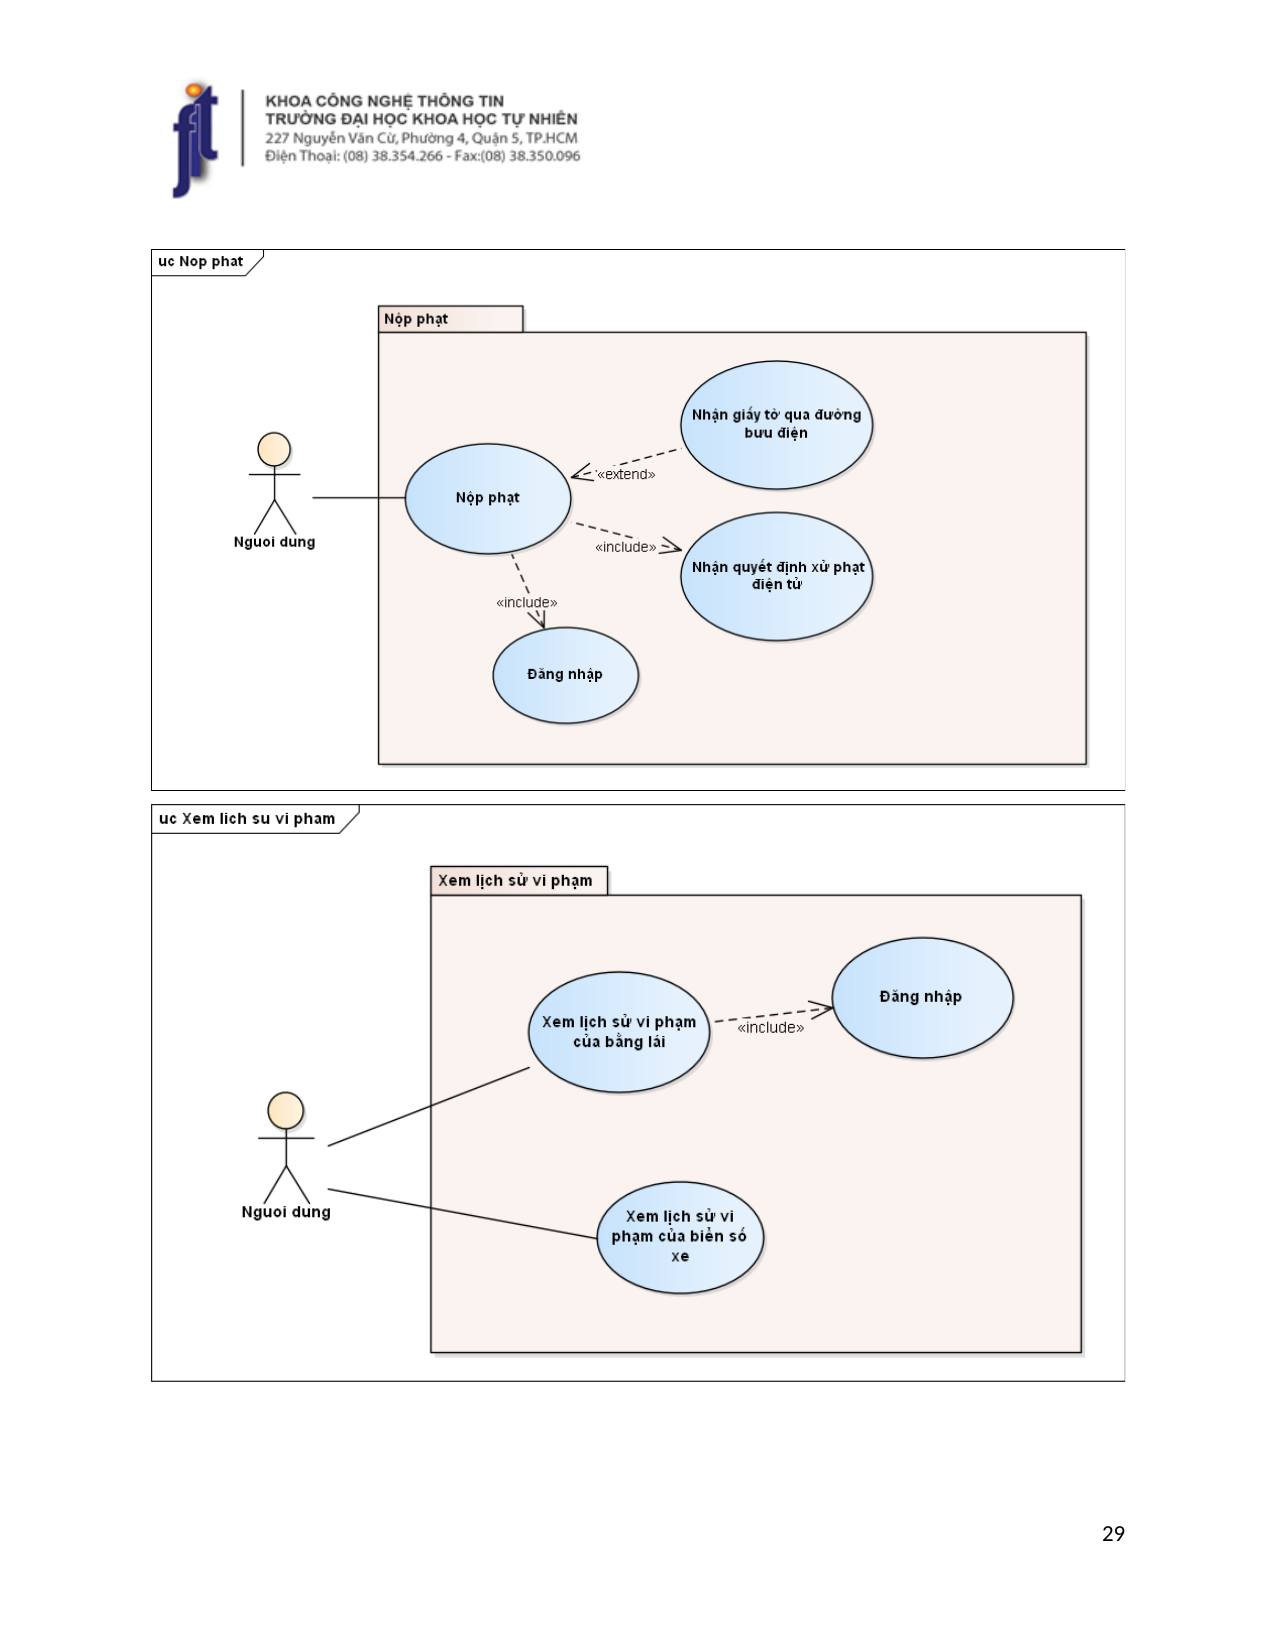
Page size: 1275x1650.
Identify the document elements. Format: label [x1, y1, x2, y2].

picture [150, 75, 613, 221]
picture [150, 803, 1125, 1383]
picture [150, 248, 1125, 791]
